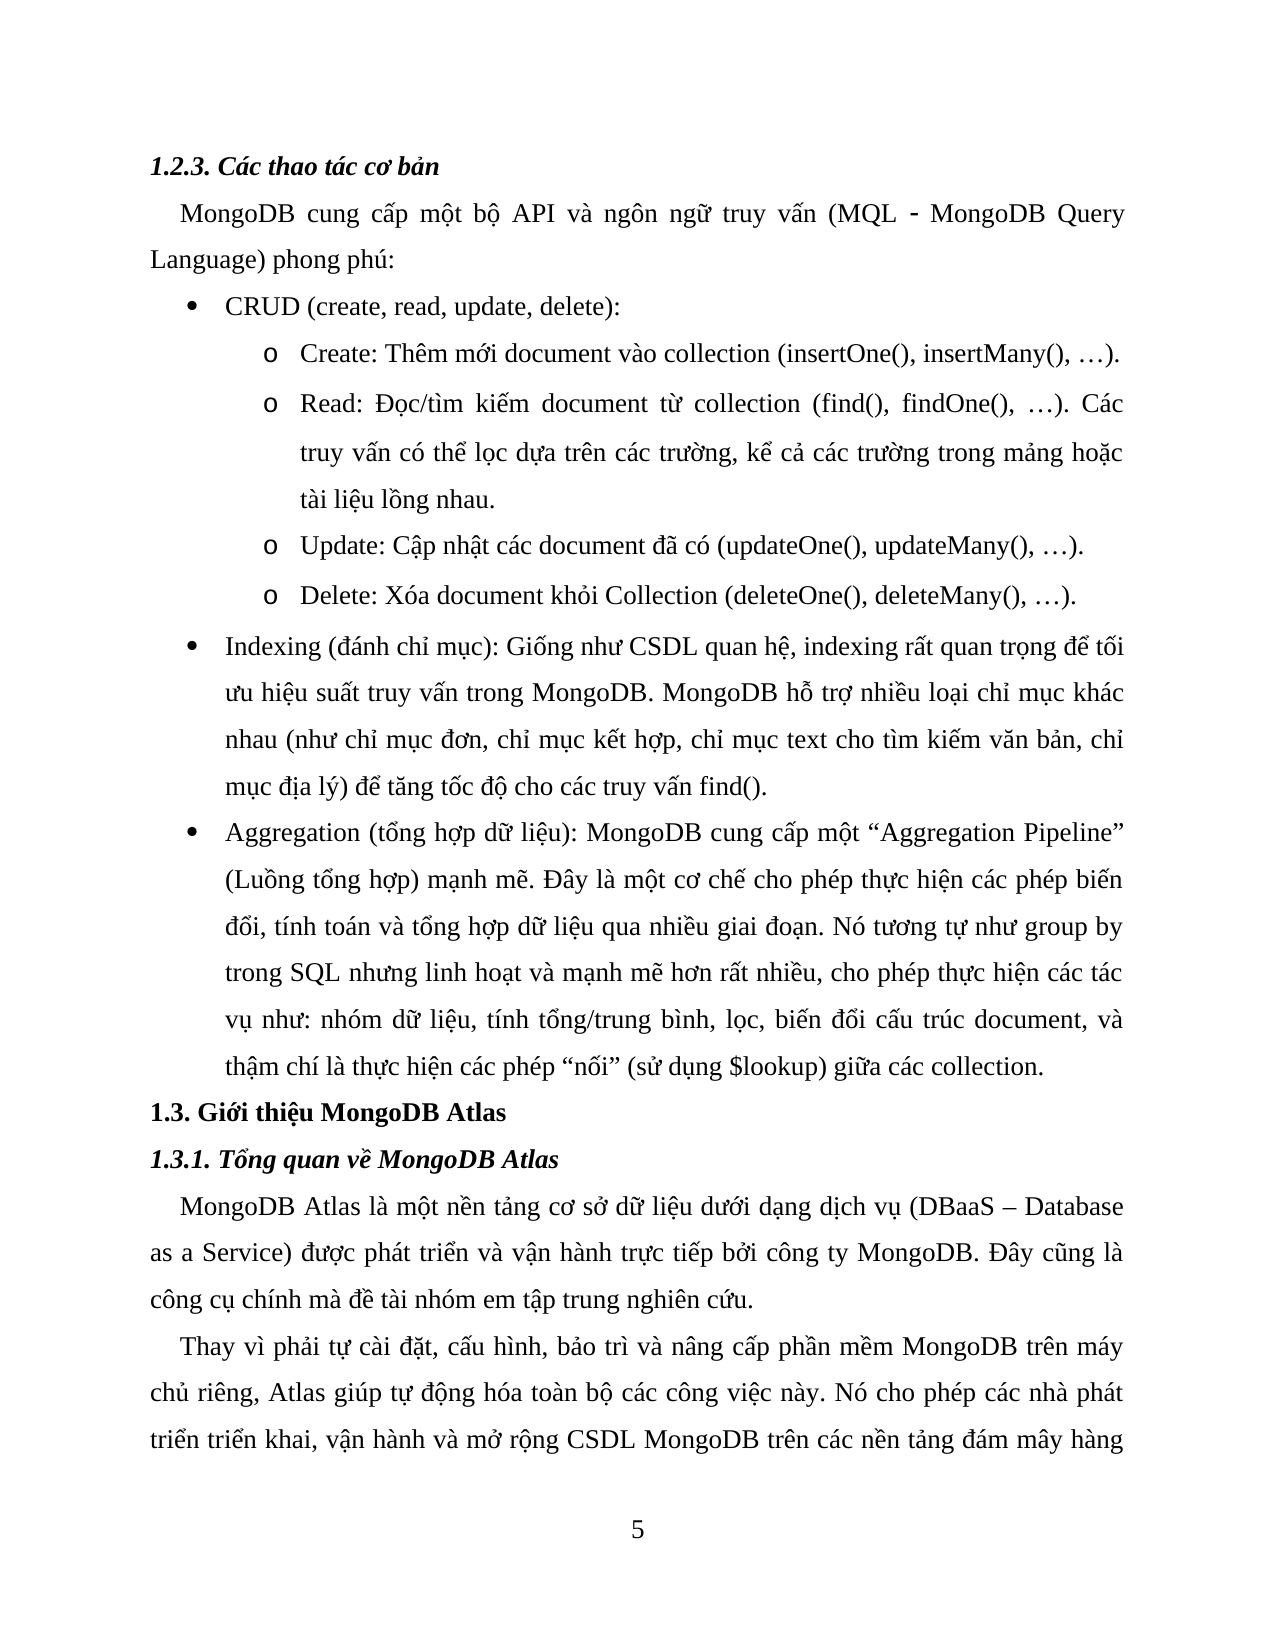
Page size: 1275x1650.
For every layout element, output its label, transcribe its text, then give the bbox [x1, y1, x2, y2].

subtitle 1.3.1. Tổng quan về MongoDB Atlas [150, 1143, 1125, 1174]
list Create: Thêm mới document vào collection (insertOne(), insertMany(), …). [262, 337, 1125, 370]
text MongoDB cung cấp một bộ API và ngôn ngữ truy vấn (MQL MongoDB Query Language) phong phú: [150, 197, 1125, 274]
list Aggregation (tổng hợp dữ liệu): MongoDB cung cấp một “Aggregation Pipeline” (Luồng tổng hợp) mạnh mẽ. Đây là một cơ chế cho phép thực hiện các phép biến đổi, tính toán và tổng hợp dữ liệu qua nhiều giai đoạn. Nó tương tự như group by trong SQL nhưng linh hoạt và mạnh mẽ hơn rất nhiều, cho phép thực hiện các tác vụ như: nhóm dữ liệu, tính tổng/trung bình, lọc, biến đổi cấu trúc document, và thậm chí là thực hiện các phép “nối” (sử dụng $lookup) giữa các collection. [187, 816, 1125, 1081]
list CRUD (create, read, update, delete): [187, 290, 1125, 321]
list Update: Cập nhật các document đã có (updateOne(), updateMany(), …). [262, 529, 1125, 563]
subtitle 1.2.3. Các thao tác cơ bản [150, 150, 1125, 181]
subtitle 1.3. Giới thiệu MongoDB Atlas [150, 1096, 1125, 1128]
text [150, 1330, 1125, 1454]
list Indexing (đánh chỉ mục): Giống như CSDL quan hệ, indexing rất quan trọng để tối ưu hiệu suất truy vấn trong MongoDB. MongoDB hỗ trợ nhiều loại chỉ mục khác nhau (như chỉ mục đơn, chỉ mục kết hợp, chỉ mục text cho tìm kiếm văn bản, chỉ mục địa lý) để tăng tốc độ cho các truy vấn find(). [187, 629, 1125, 801]
list Read: Đọc/tìm kiếm document từ collection (find(), findOne(), …). Các truy vấn có thể lọc dựa trên các trường, kể cả các trường trong mảng hoặc tài liệu lồng nhau. [262, 387, 1125, 514]
text MongoDB Atlas là một nền tảng cơ sở dữ liệu dưới dạng dịch vụ (DBaaS – Database as a Service) được phát triển và vận hành trực tiếp bởi công ty MongoDB. Đây cũng là công cụ chính mà đề tài nhóm em tập trung nghiên cứu. [150, 1190, 1125, 1314]
list Delete: Xóa document khỏi Collection (deleteOne(), deleteMany(), …). [262, 579, 1125, 613]
